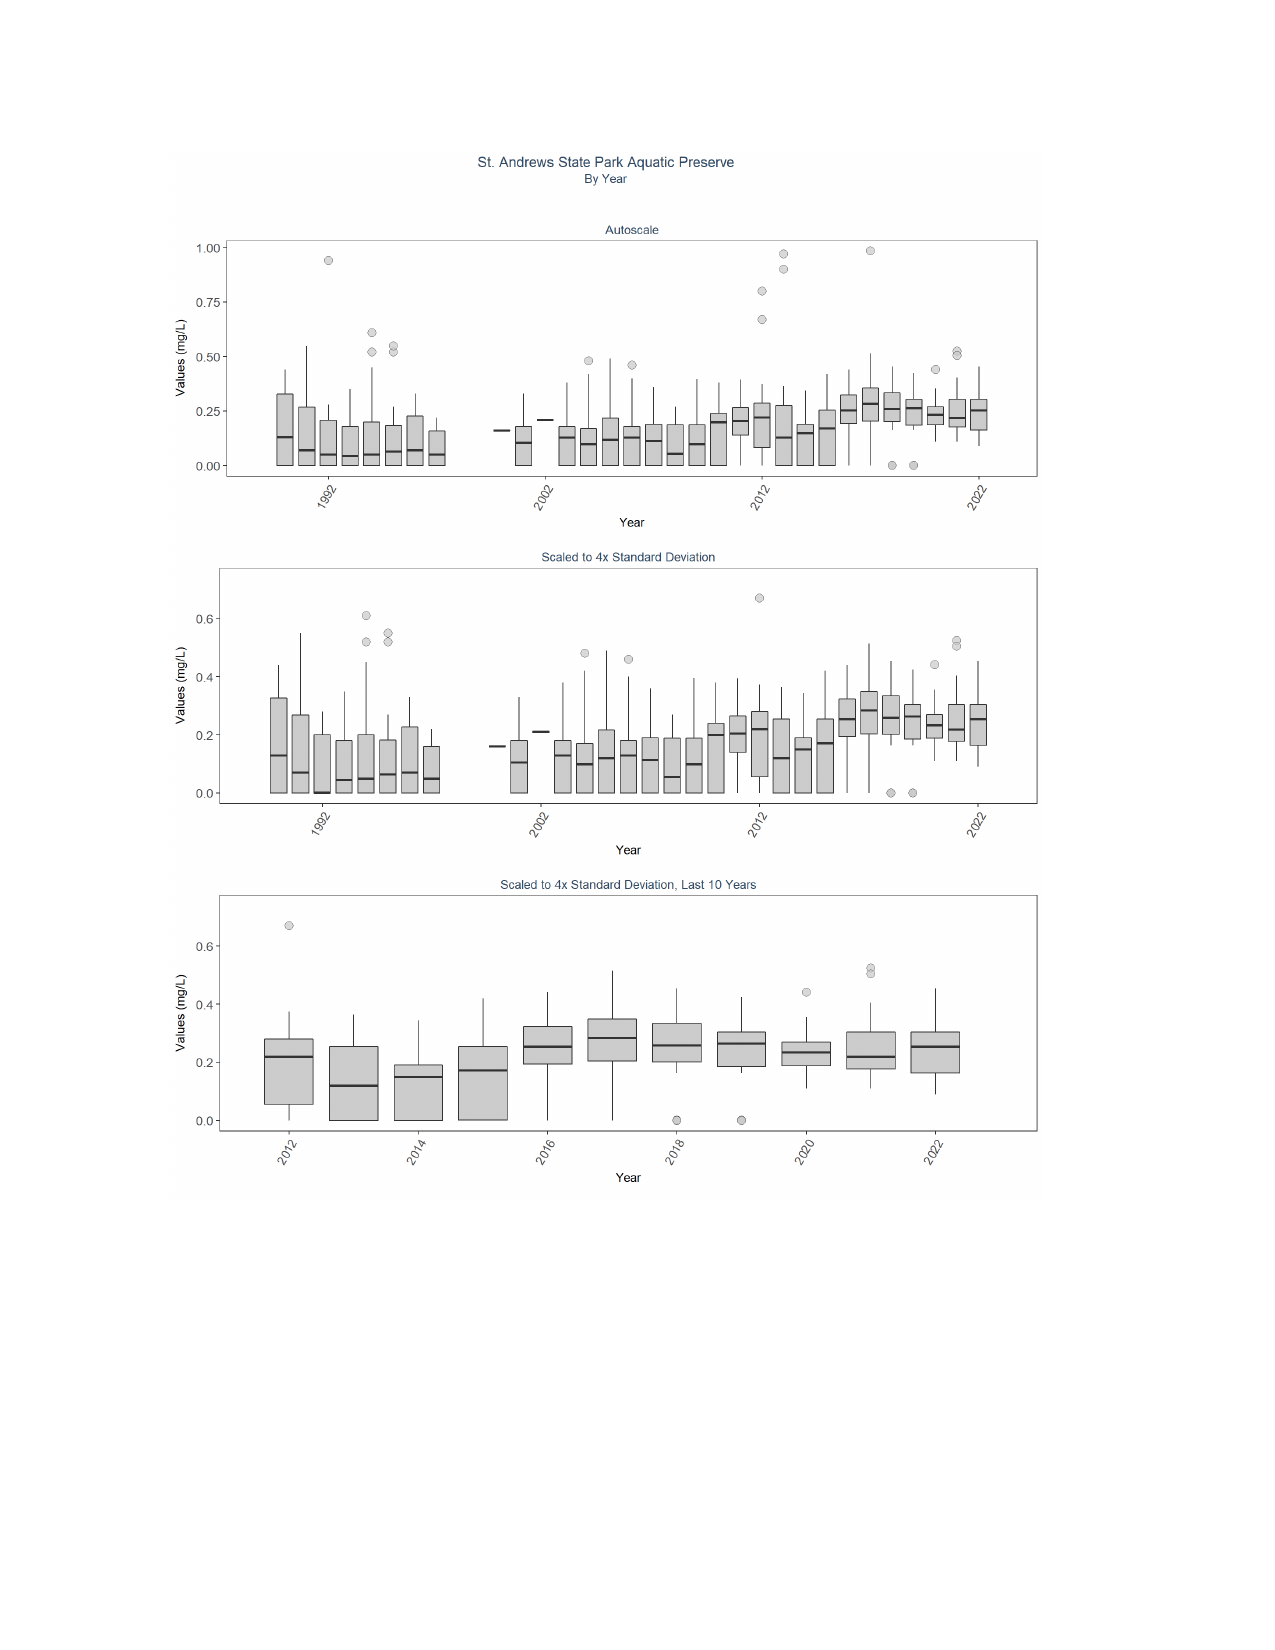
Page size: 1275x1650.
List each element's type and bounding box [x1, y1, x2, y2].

picture [168, 150, 1044, 1200]
